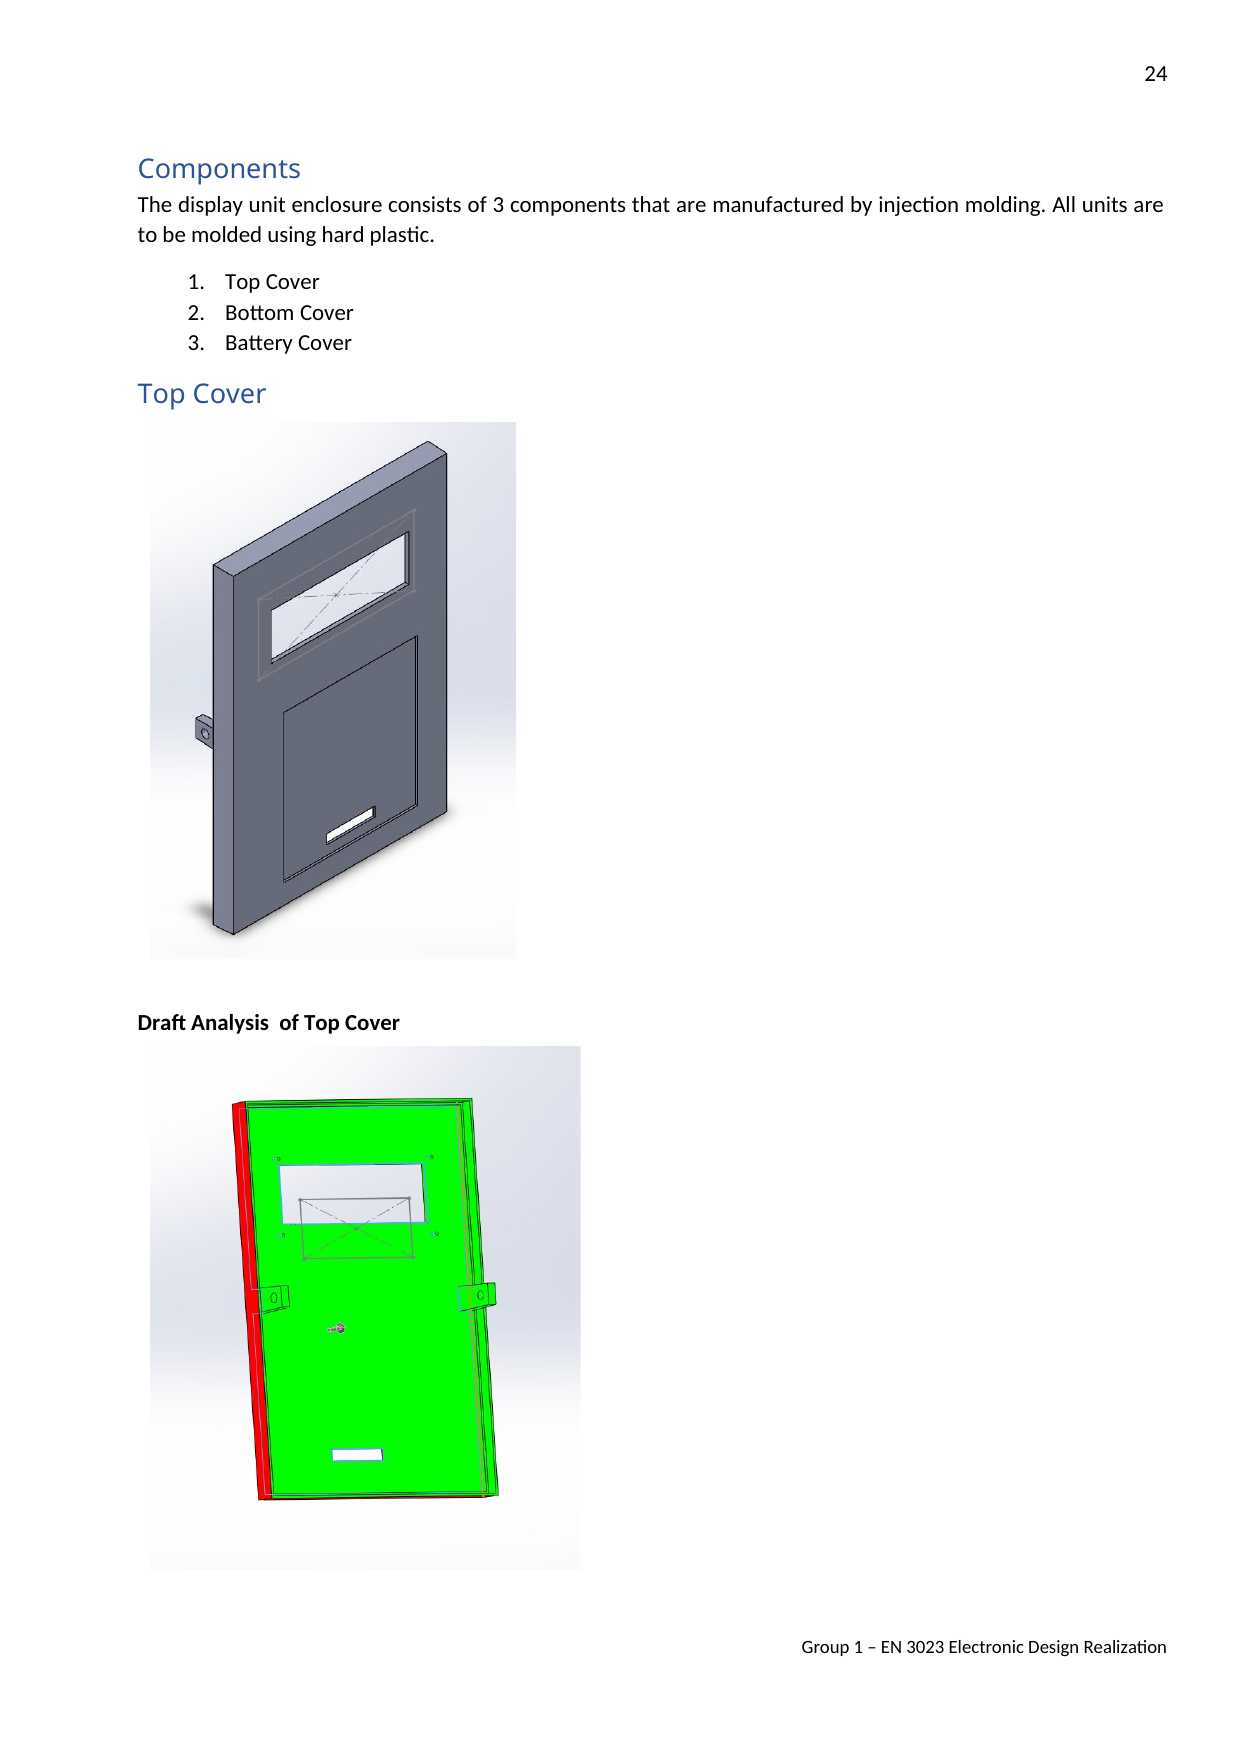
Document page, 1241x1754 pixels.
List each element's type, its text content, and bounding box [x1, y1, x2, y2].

list Battery Cover [187, 328, 1167, 356]
picture [150, 422, 517, 959]
subtitle Components [137, 150, 1167, 187]
text Draft Analysis of Top Cover [137, 1008, 1167, 1036]
picture [150, 1046, 581, 1570]
text The display unit enclosure consists of 3 components that are manufactured by injection molding. All units are to be molded using hard plastic. [137, 190, 1167, 248]
subtitle Top Cover [137, 375, 1167, 412]
list Top Cover [187, 267, 1167, 295]
list Bottom Cover [187, 298, 1167, 326]
